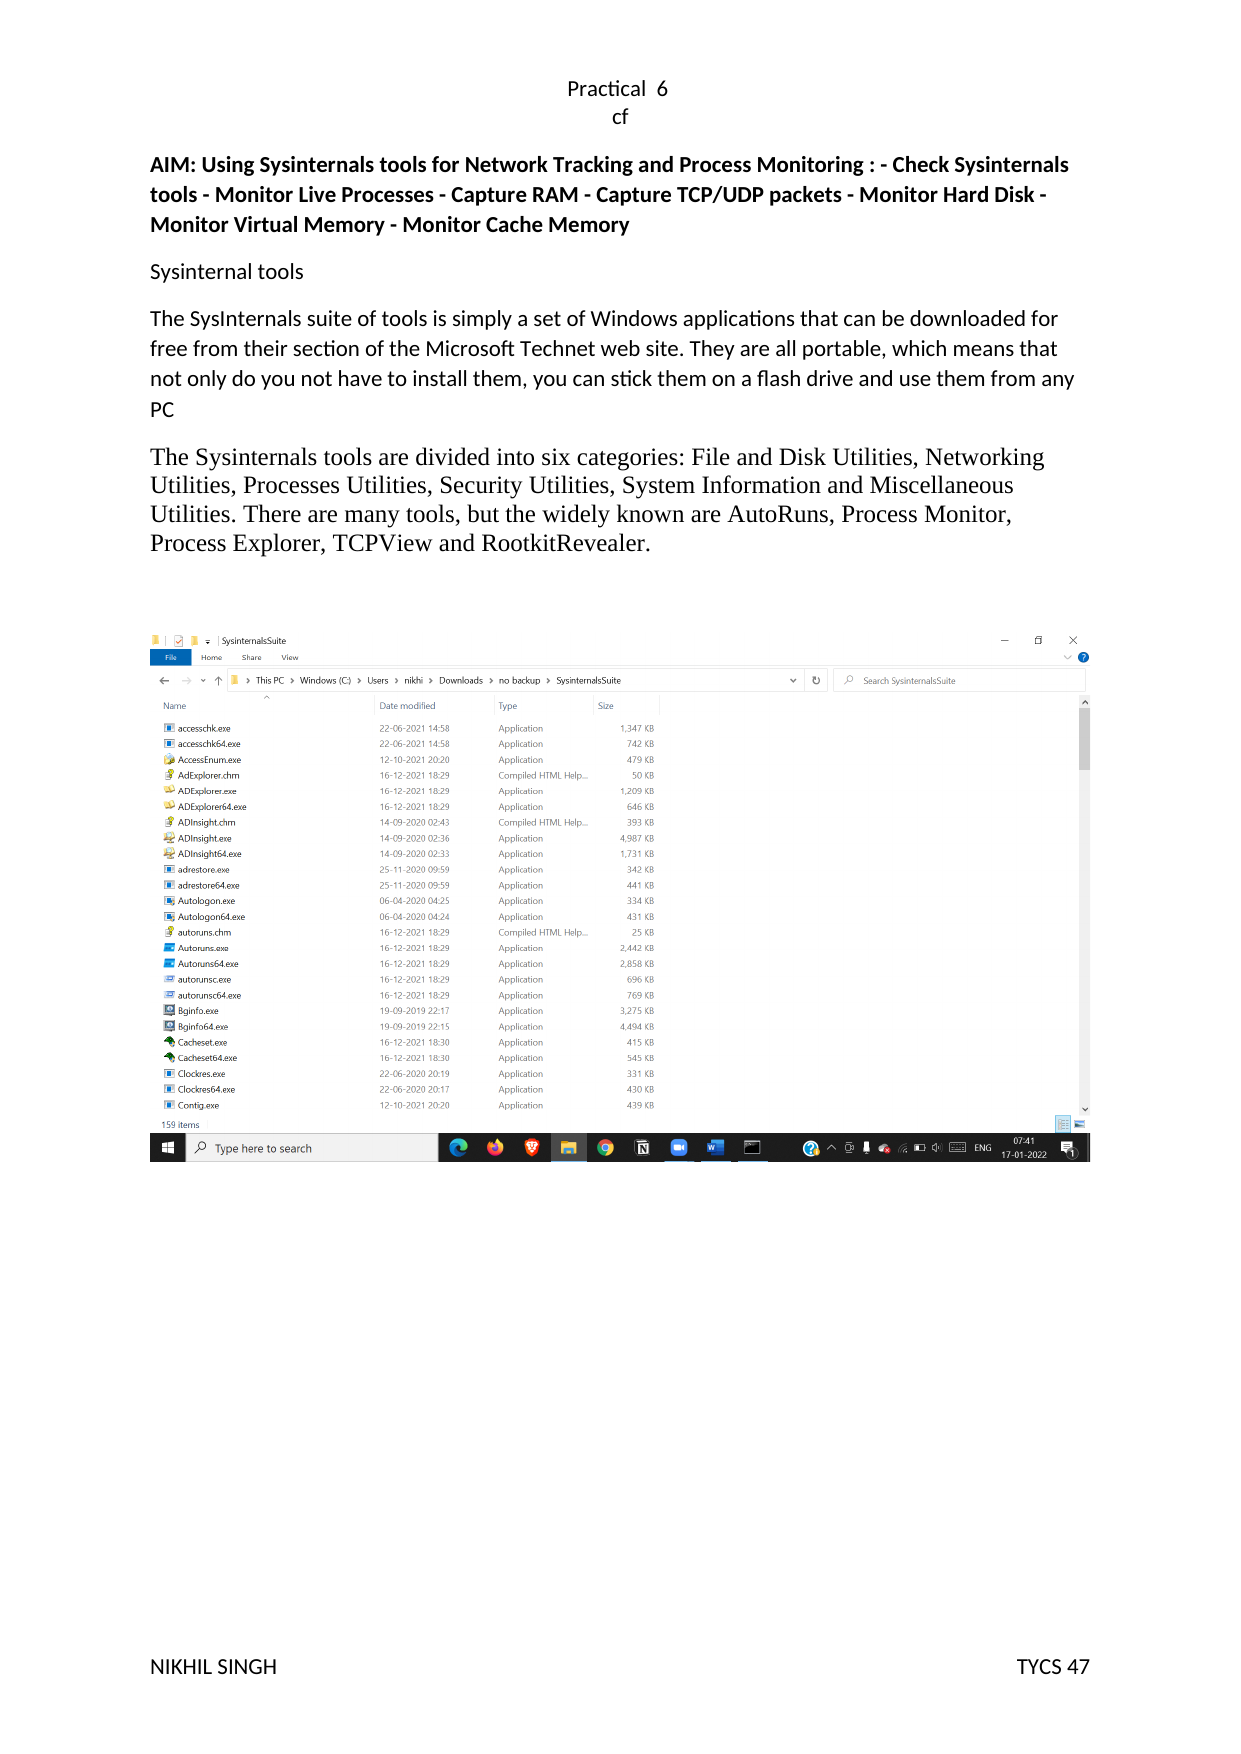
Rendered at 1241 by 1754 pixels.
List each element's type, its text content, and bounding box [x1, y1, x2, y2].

text The Sysinternals tools are divided into six categories: File and Disk Utilities, Networking Utilities, Processes Utilities, Security Utilities, System Information and Miscellaneous Utilities. There are many tools, but the widely known are AutoRuns, Process Monitor, Process Explorer, TCPView and RootkitRevealer. [150, 442, 1090, 557]
text The SysInternals suite of tools is simply a set of Windows applications that can be downloaded for free from their section of the Microsoft Technet web site. They are all portable, which means that not only do you not have to install them, you can stick them on a flash drive and use them from any PC [150, 304, 1090, 423]
picture [150, 632, 1091, 1162]
text Sysinternal tools [150, 257, 1090, 285]
text AIM: Using Sysinternals tools for Network Tracking and Process Monitoring : - Check Sysinternals tools - Monitor Live Processes - Capture RAM - Capture TCP/UDP packets - Monitor Hard Disk - Monitor Virtual Memory - Monitor Cache Memory [150, 150, 1090, 238]
